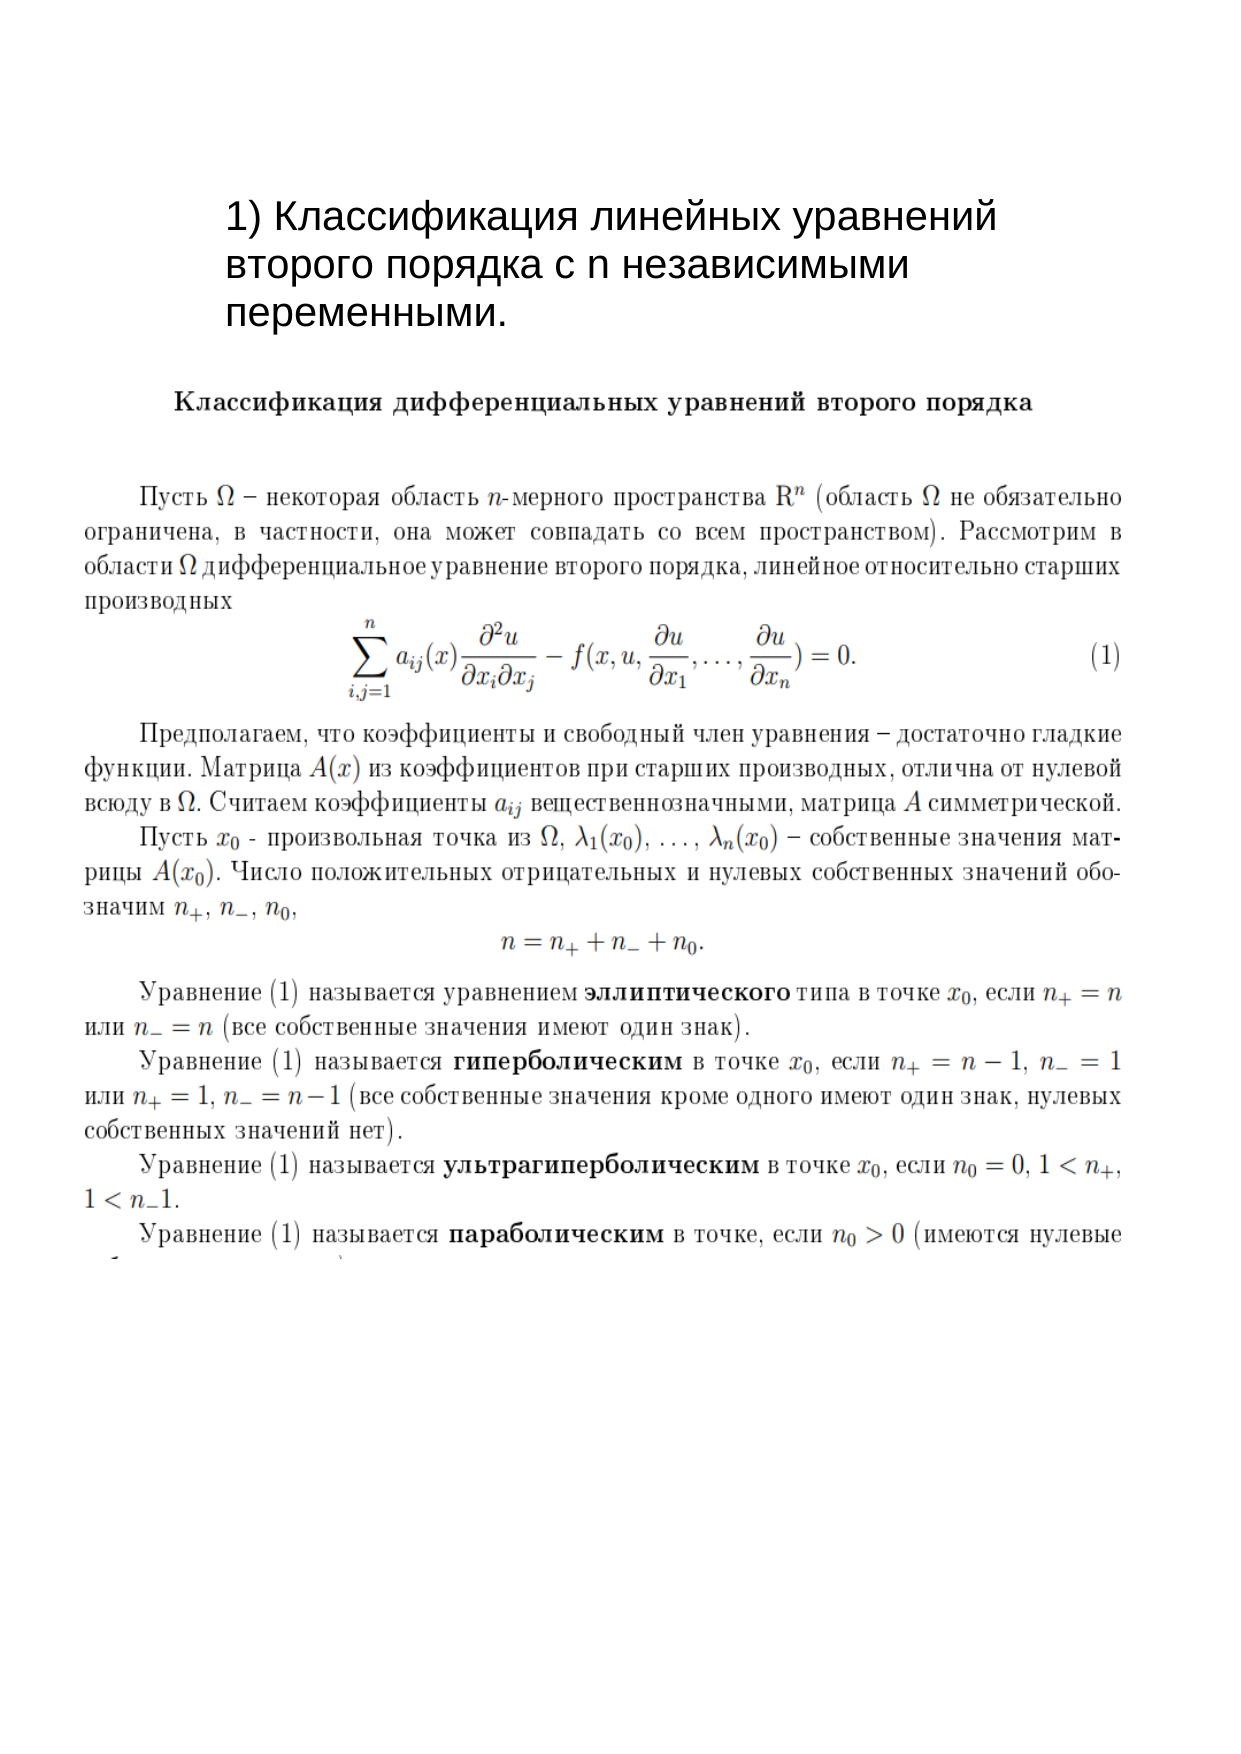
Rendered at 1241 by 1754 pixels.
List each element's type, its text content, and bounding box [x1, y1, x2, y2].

picture [0, 362, 1213, 1259]
subtitle 1) Классификация линейных уравнений второго порядка с n независимыми переменными. [225, 192, 1090, 335]
